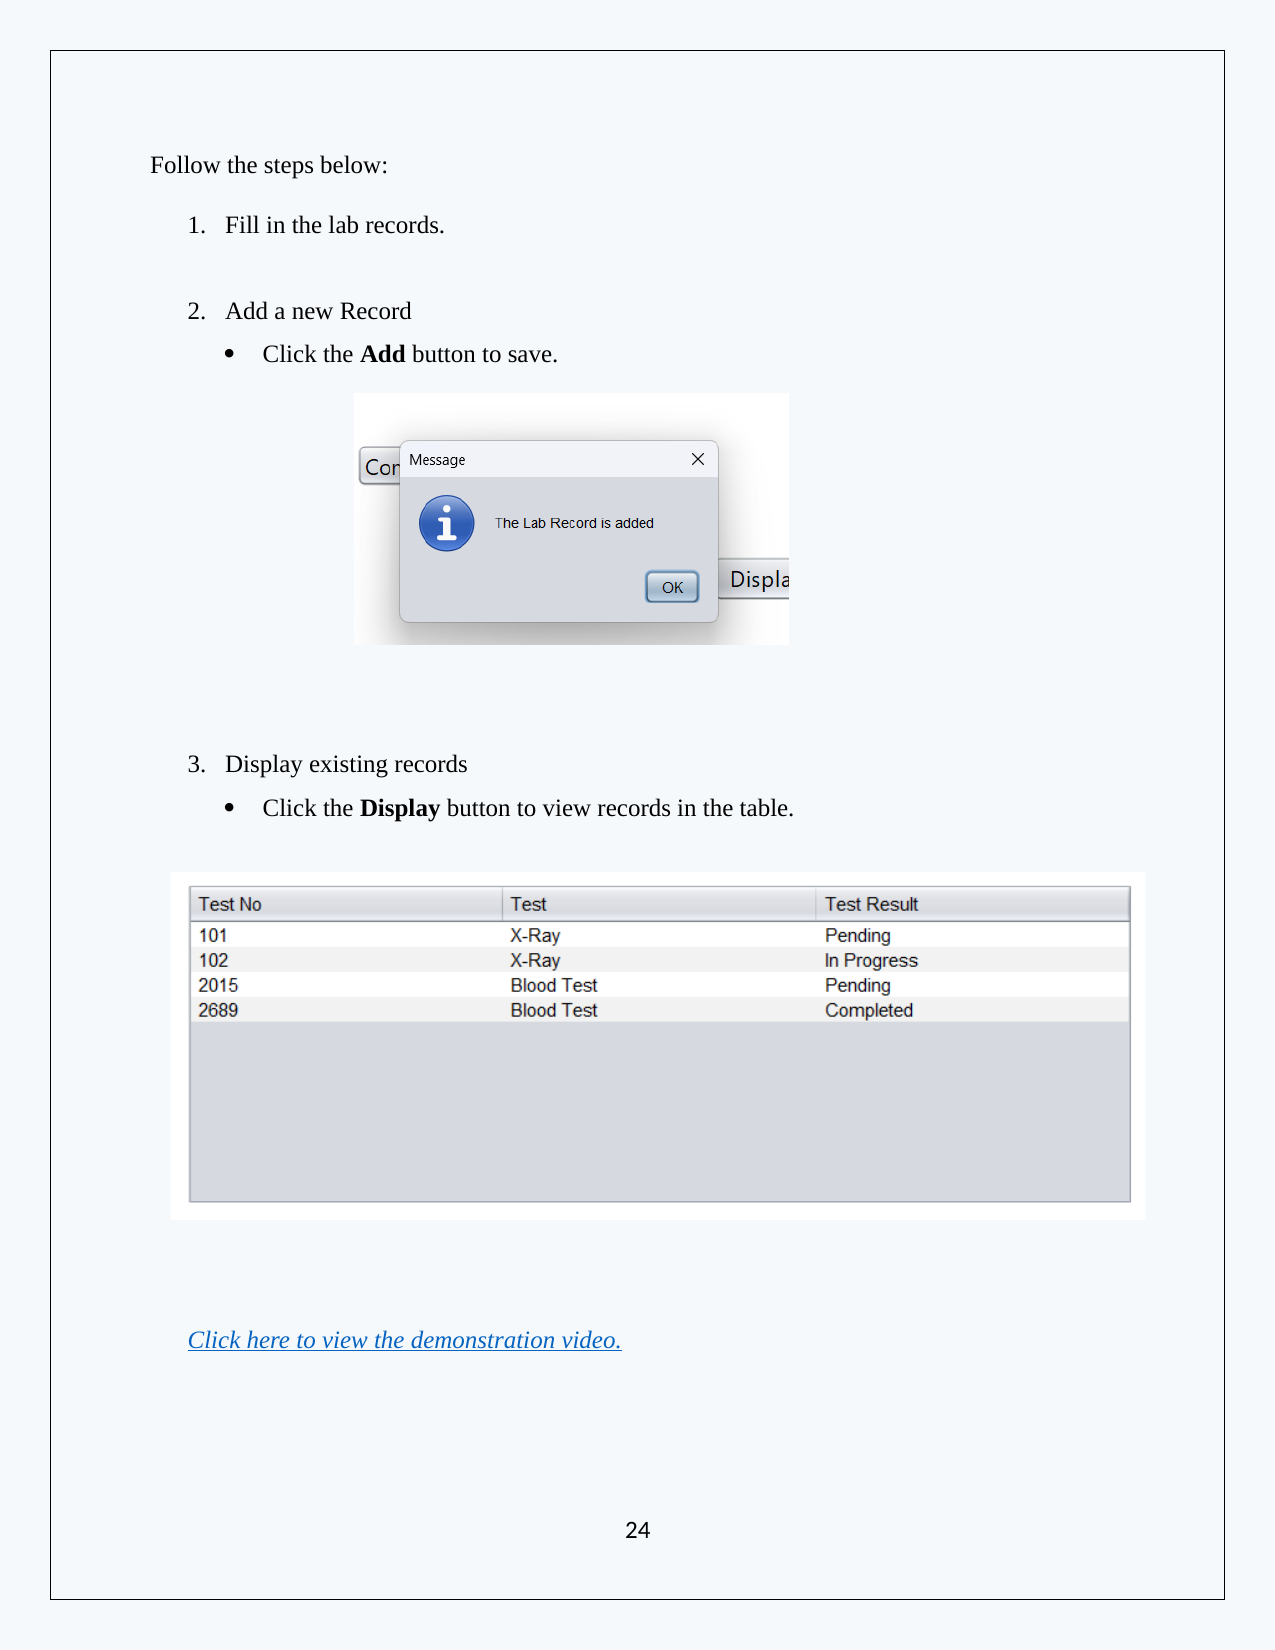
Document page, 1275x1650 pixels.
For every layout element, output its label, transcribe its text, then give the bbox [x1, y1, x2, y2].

list Click the Add button to save. [225, 339, 1125, 368]
list Fill in the lab records. [187, 210, 1125, 238]
list Add a new Record [187, 296, 1125, 325]
picture [353, 393, 789, 645]
text Follow the steps below: [150, 150, 1125, 179]
list Display existing records [187, 749, 1125, 778]
list Click the Display button to view records in the table. [225, 793, 1125, 821]
text Click here to view the demonstration video. [187, 1325, 1125, 1354]
picture [170, 872, 1146, 1220]
